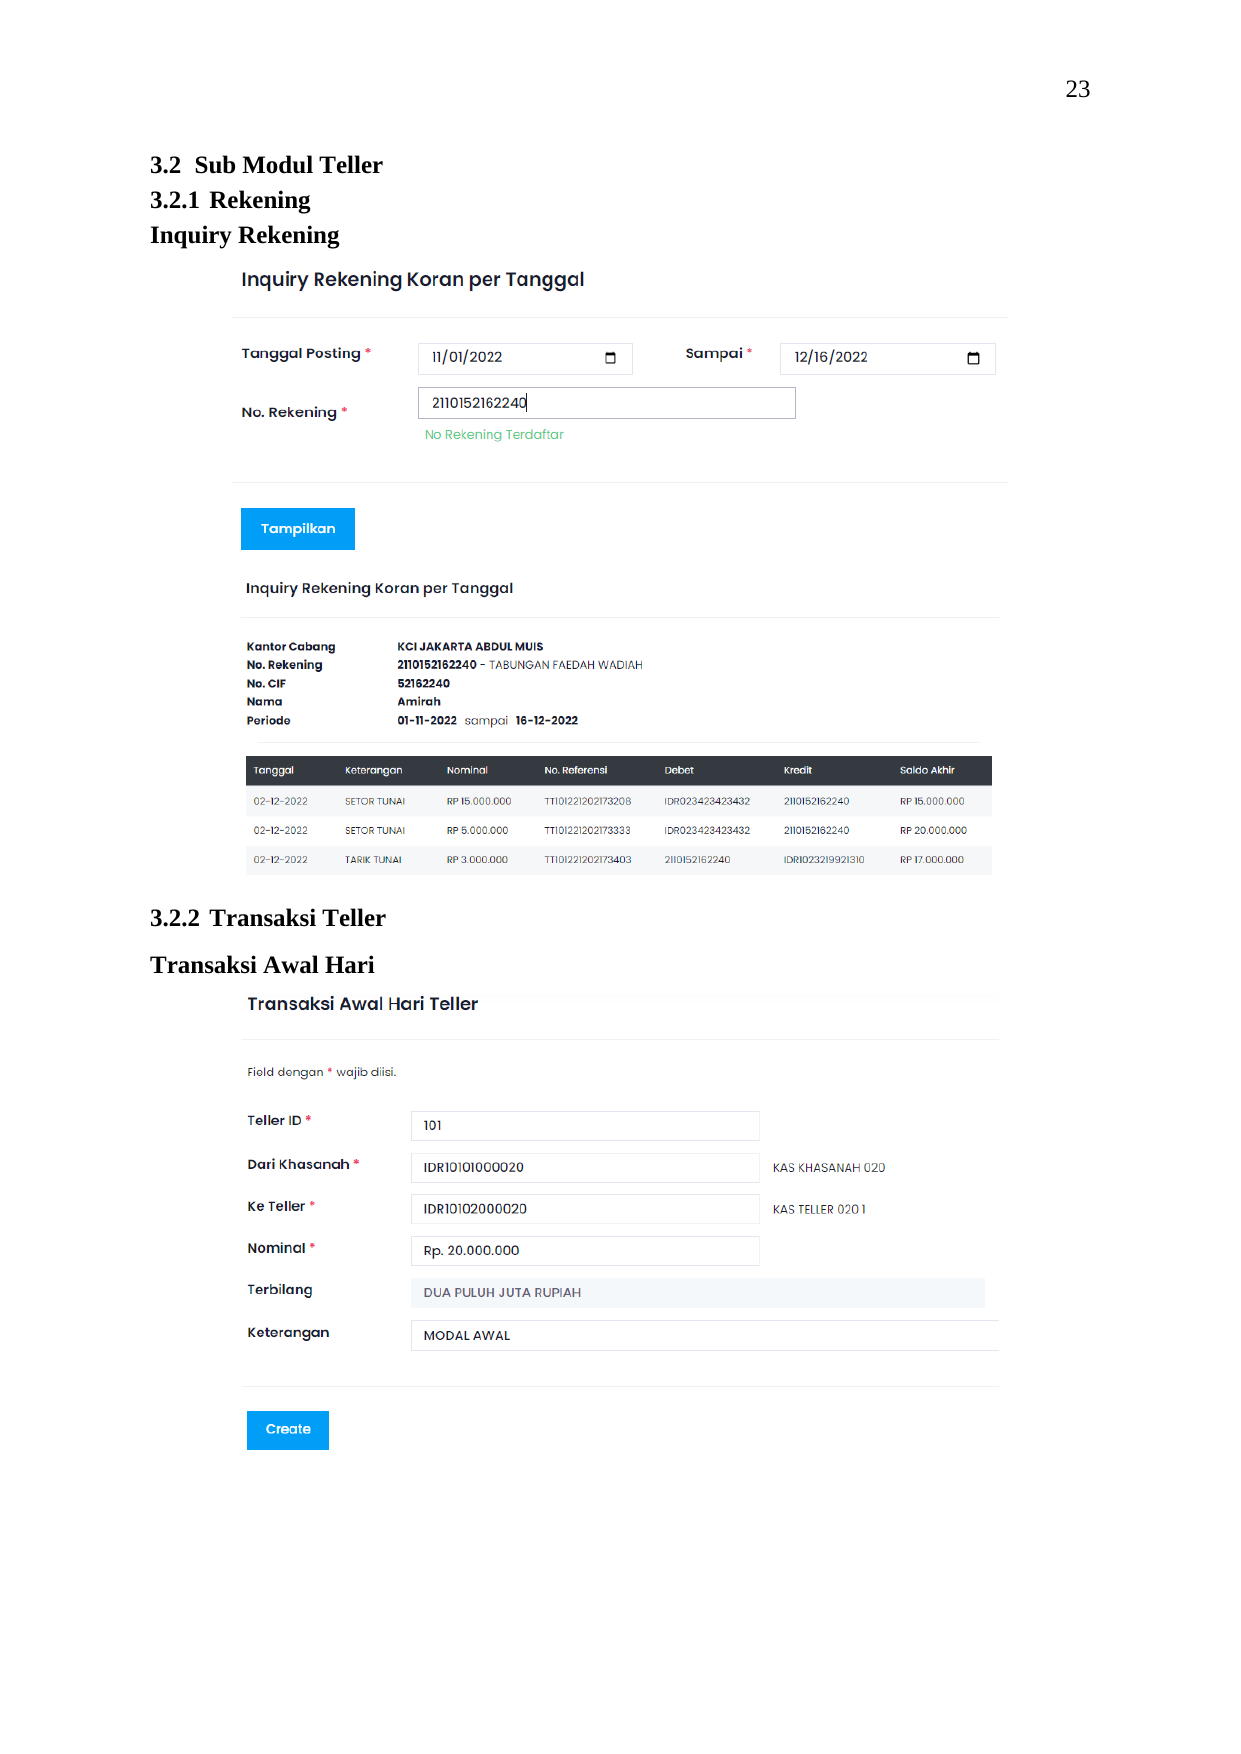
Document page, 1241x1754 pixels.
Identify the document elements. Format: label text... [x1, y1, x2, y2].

picture [240, 577, 1000, 884]
subtitle Transaksi Awal Hari [150, 950, 1090, 979]
subtitle Rekening [150, 185, 1090, 214]
subtitle Transaksi Teller [150, 903, 1090, 931]
picture [232, 263, 1009, 559]
subtitle Inquiry Rekening [150, 220, 1090, 249]
subtitle Sub Modul Teller [150, 150, 1090, 179]
picture [241, 993, 999, 1454]
